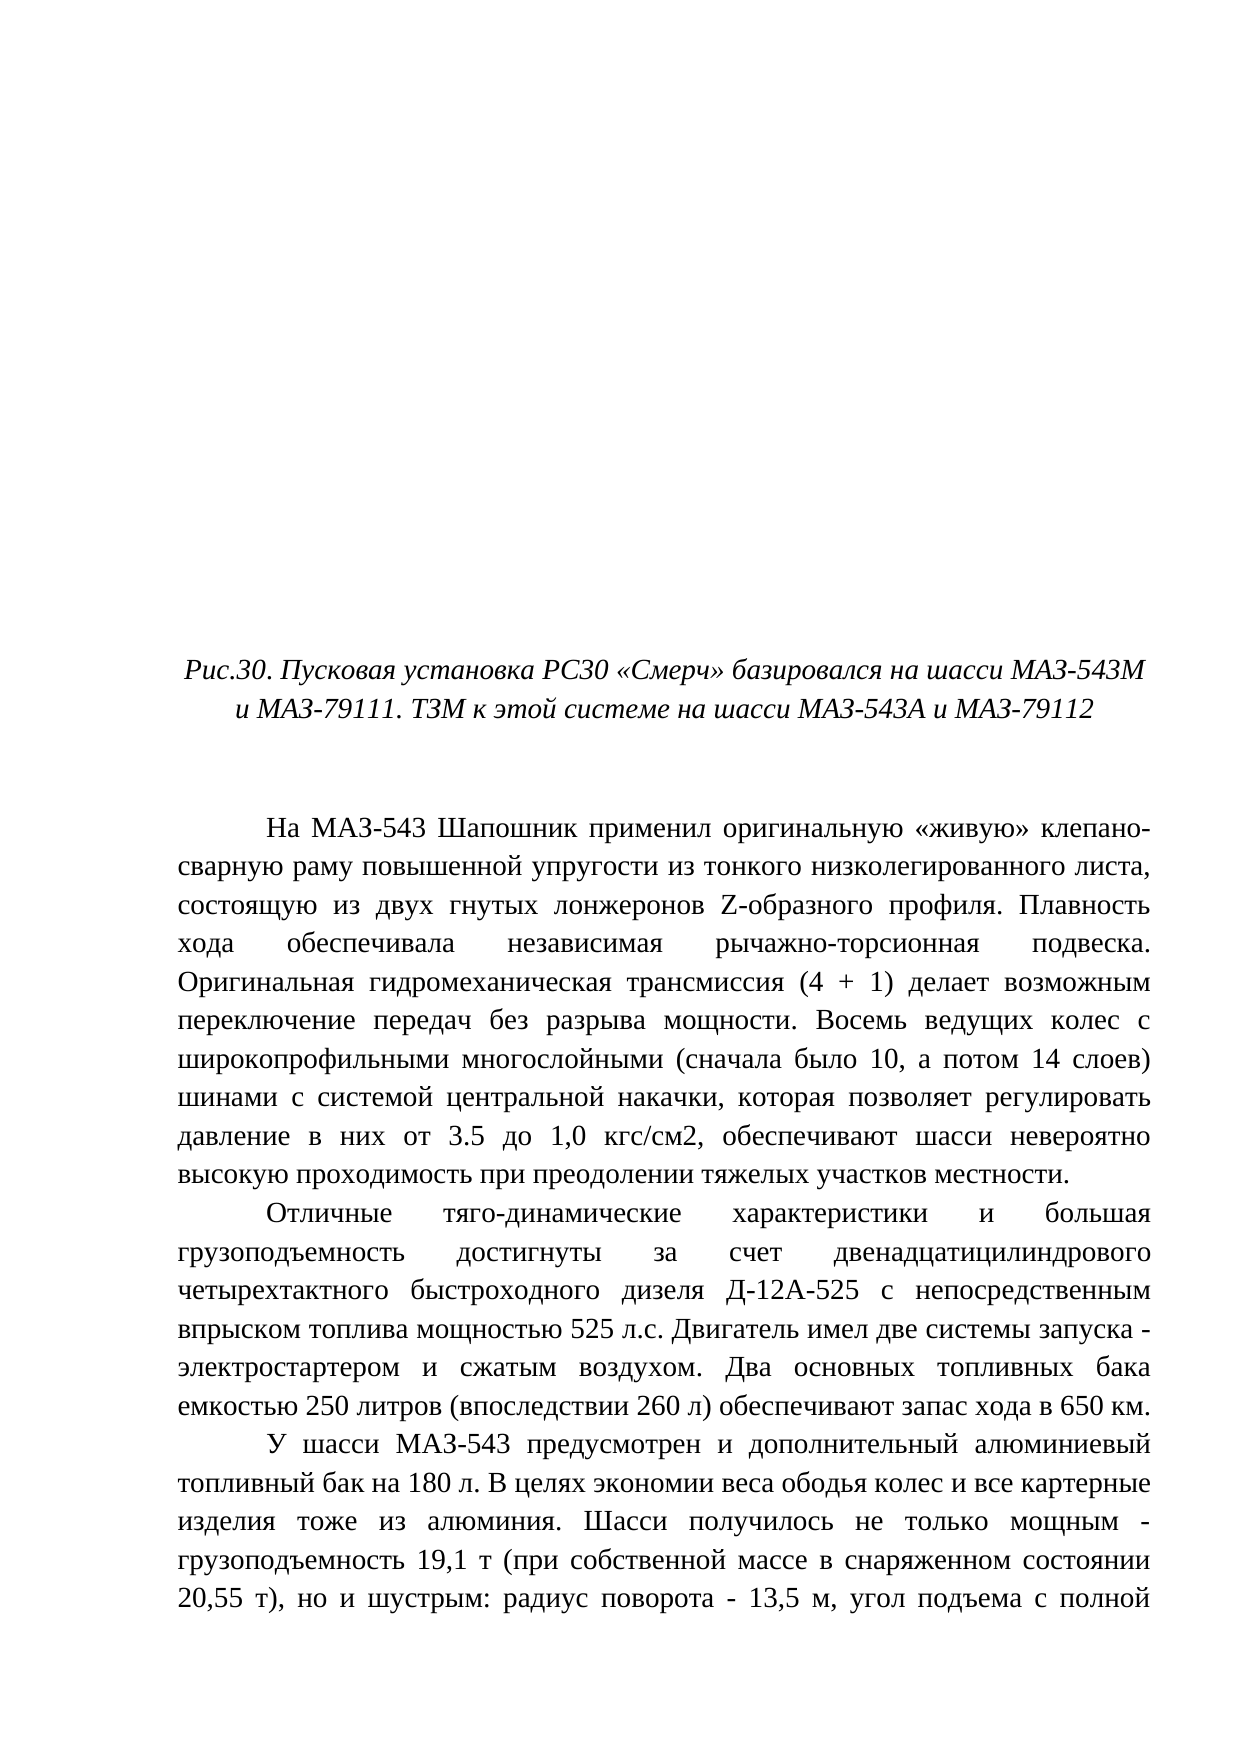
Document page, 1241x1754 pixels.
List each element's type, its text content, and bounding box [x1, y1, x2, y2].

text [177, 1426, 1152, 1614]
text Рис.30. Пусковая установка РС30 «Смерч» базировался на шасси МАЗ-543М и МАЗ-79111. ТЗМ к этой системе на шасси МАЗ-543А и МАЗ-79112 [177, 652, 1152, 724]
text Отличные тяго-динамические характеристики и большая грузоподъемность достигнуты за счет двенадцатицилиндрового четырехтактного быстроходного дизеля Д-12А-525 с непосредственным впрыском топлива мощностью 525 л.с. Двигатель имел две системы запуска -электростартером и сжатым воздухом. Два основных топливных бака емкостью 250 литров (впоследствии 260 л) обеспечивают запас хода в 650 км. [177, 1195, 1152, 1421]
text На МАЗ-543 Шапошник применил оригинальную «живую» клепано-сварную раму повышенной упругости из тонкого низколегированного листа, состоящую из двух гнутых лонжеронов Z-образного профиля. Плавность хода обеспечивала независимая рычажно-торсионная подвеска. Оригинальная гидромеханическая трансмиссия (4 + 1) делает возможным переключение передач без разрыва мощности. Восемь ведущих колес с широкопрофильными многослойными (сначала было 10, а потом 14 слоев) шинами с системой центральной накачки, которая позволяет регулировать давление в них от 3.5 до 1,0 кгс/см2, обеспечивают шасси невероятно высокую проходимость при преодолении тяжелых участков местности. [177, 810, 1152, 1190]
